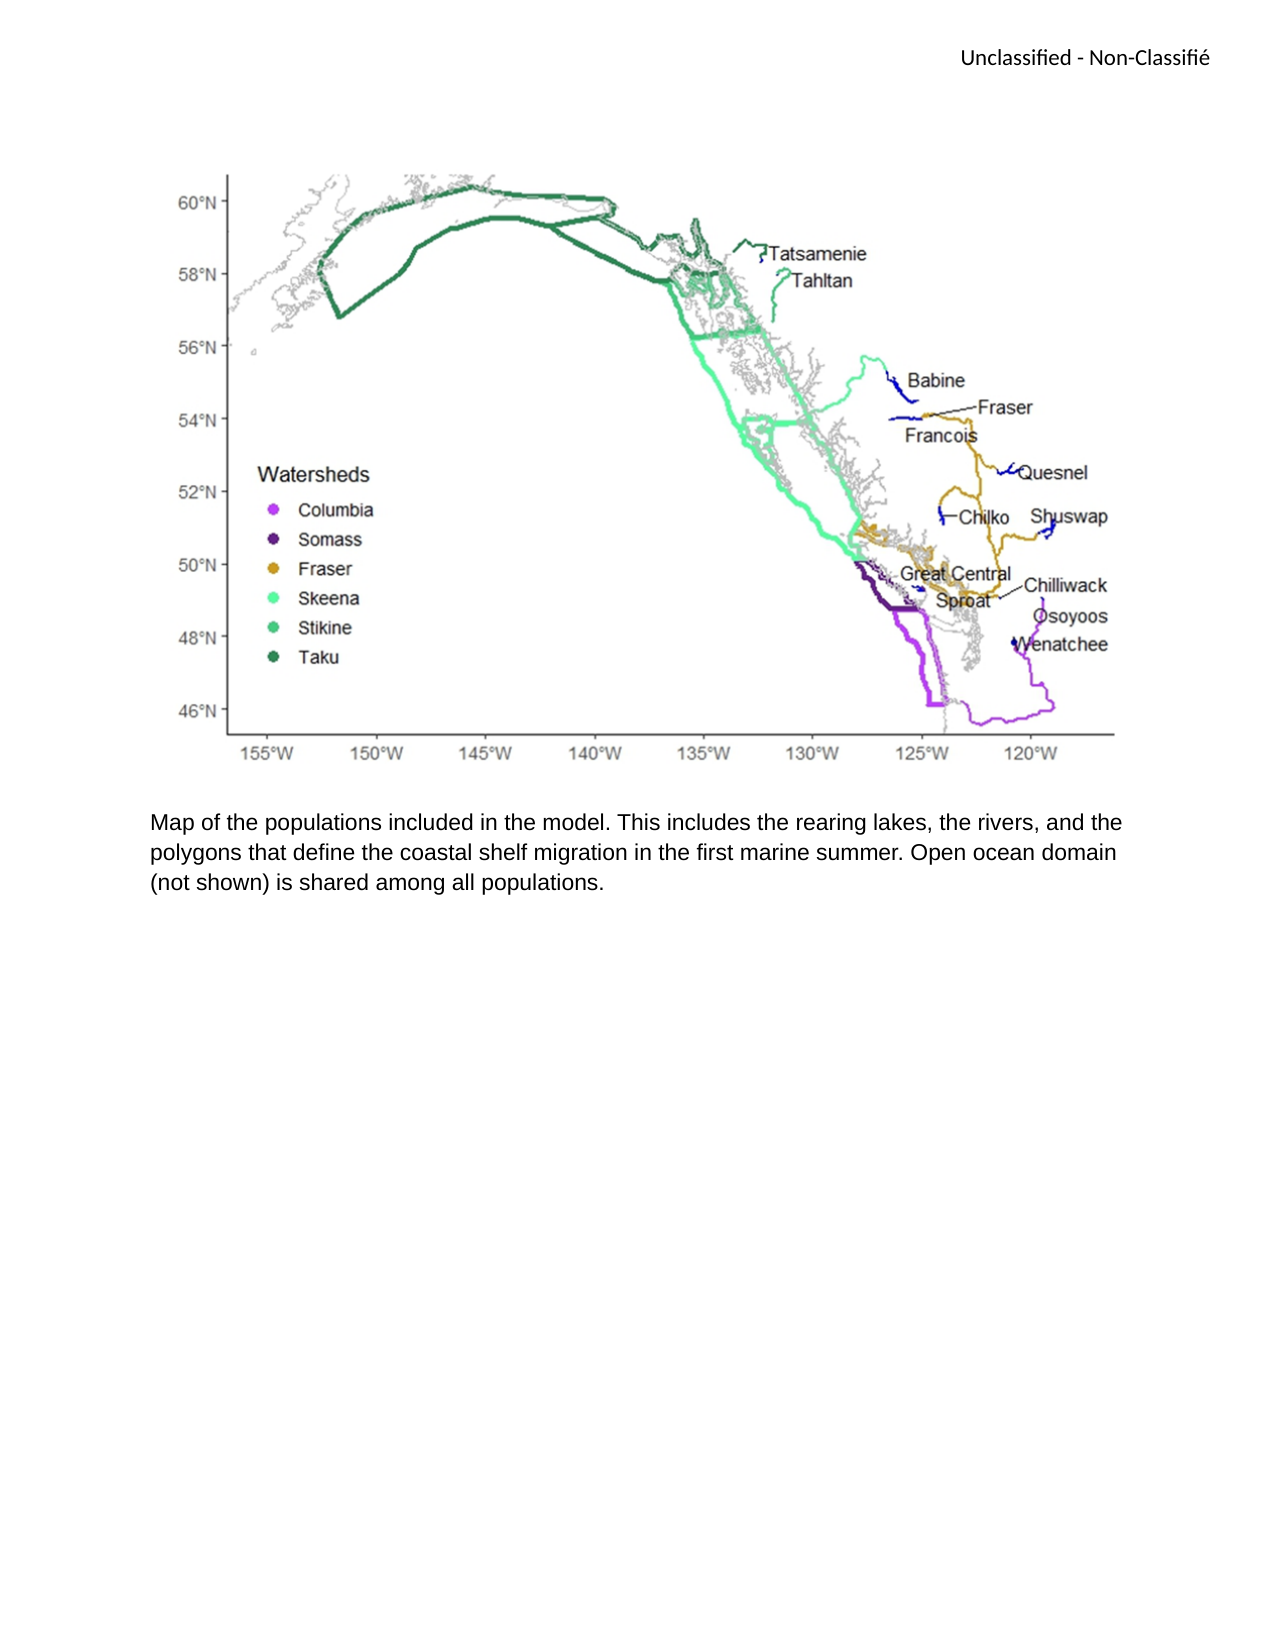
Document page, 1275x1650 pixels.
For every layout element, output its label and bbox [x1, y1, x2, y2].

picture [168, 150, 1126, 789]
